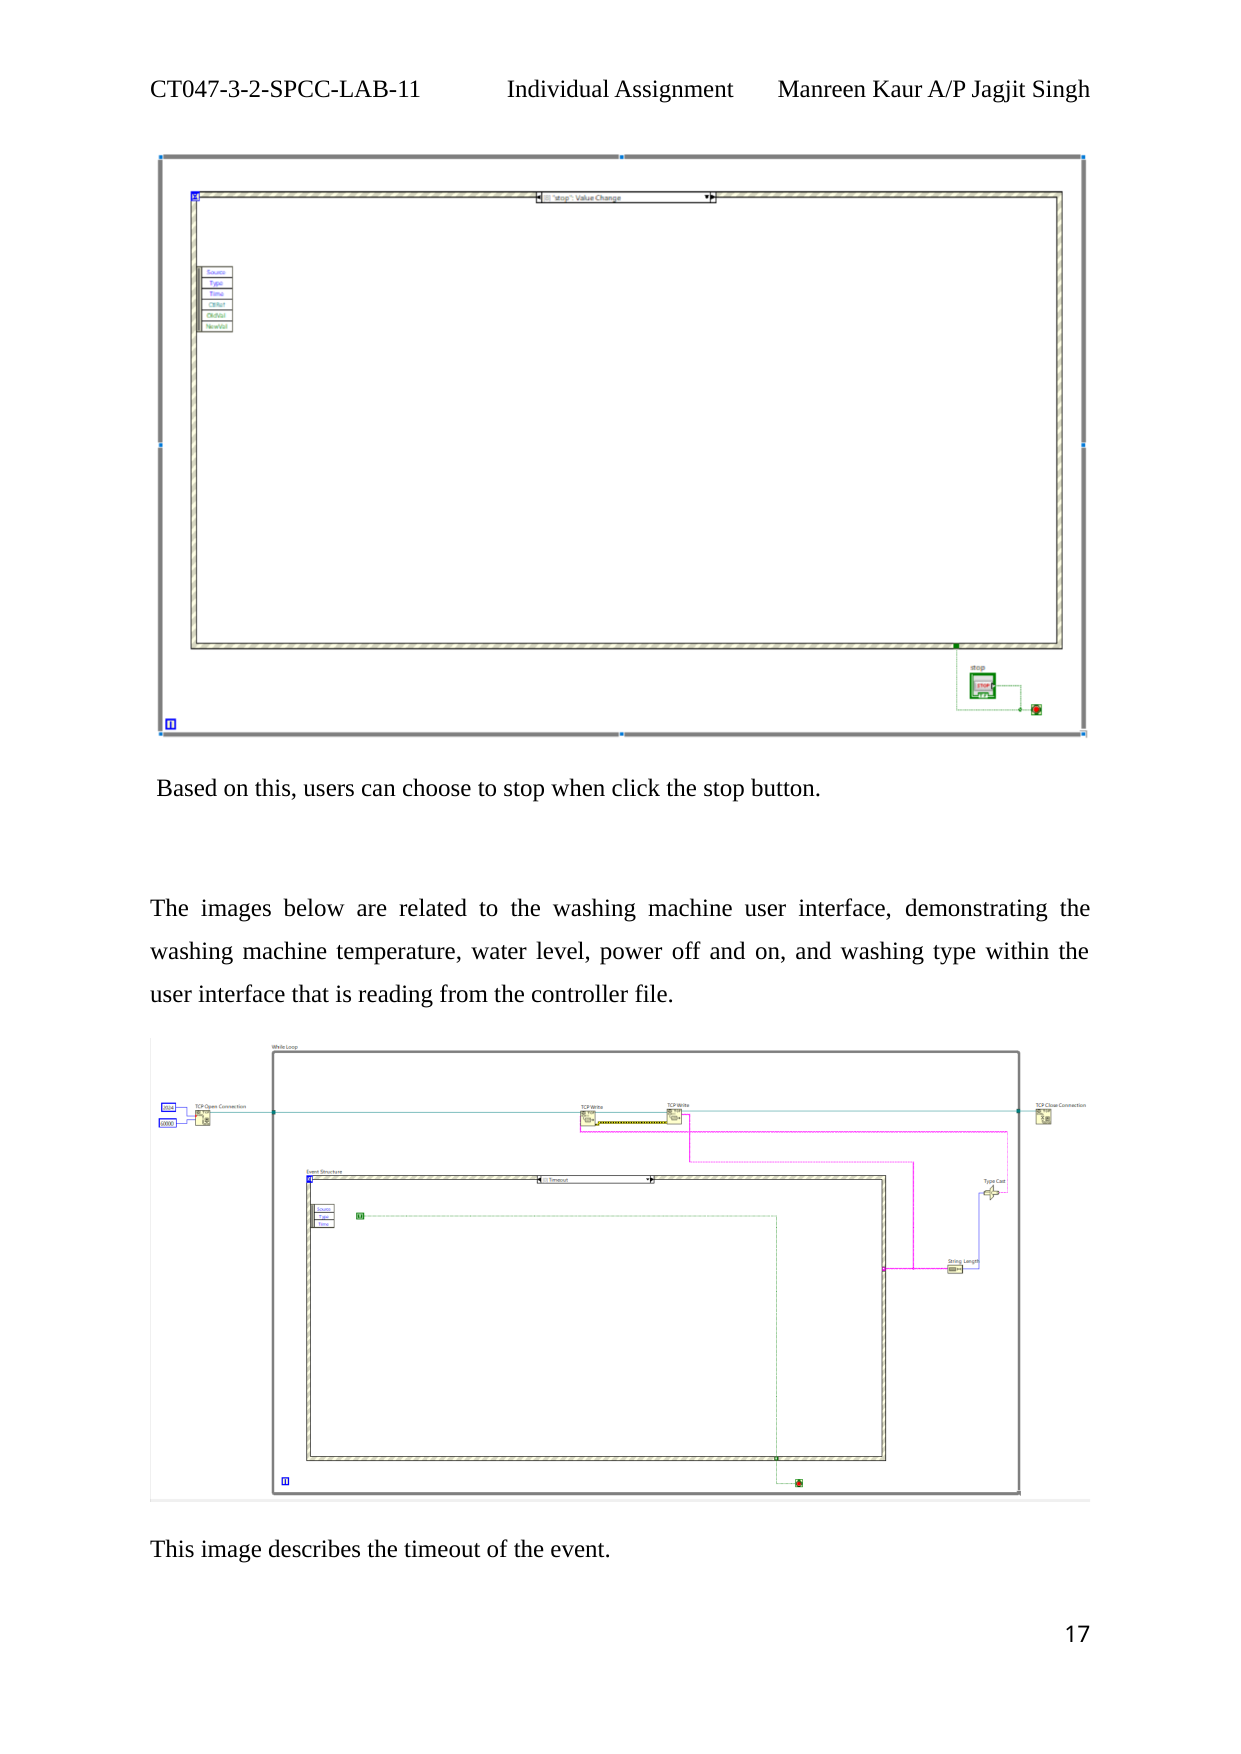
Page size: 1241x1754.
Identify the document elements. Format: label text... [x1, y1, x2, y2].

text This image describes the timeout of the event. [150, 1534, 1090, 1563]
text Based on this, users can choose to stop when click the stop button. [150, 773, 1090, 802]
picture [150, 1038, 1091, 1502]
picture [150, 150, 1091, 741]
text The images below are related to the washing machine user interface, demonstrating the washing machine temperature, water level, power off and on, and washing type within the user interface that is reading from the controller file. [150, 893, 1090, 1008]
